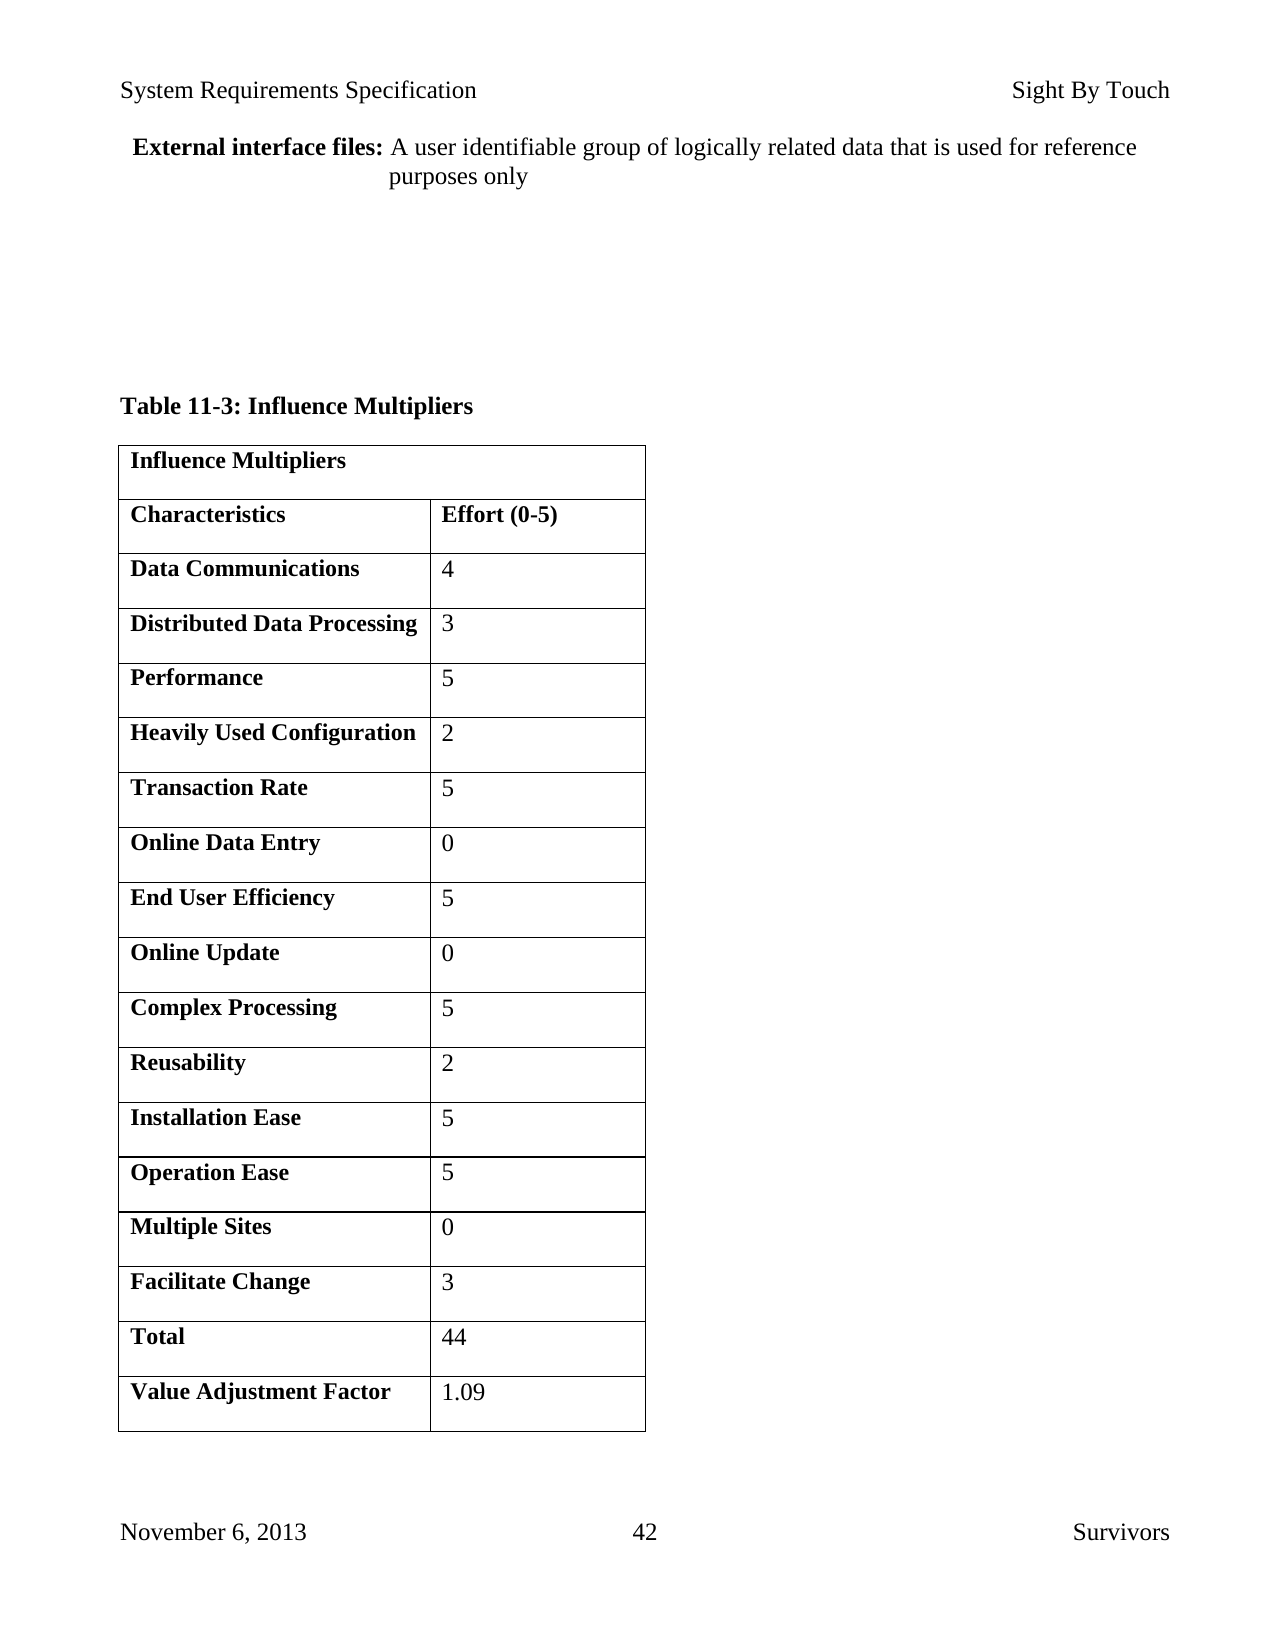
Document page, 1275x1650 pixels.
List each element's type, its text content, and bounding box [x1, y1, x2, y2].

table_cell Facilitate Change [119, 1267, 430, 1321]
table_cell 0 [431, 938, 645, 992]
table_cell 5 [431, 664, 645, 717]
table_cell 5 [431, 993, 645, 1047]
table_cell Reusability [119, 1048, 430, 1102]
table_cell 44 [431, 1322, 645, 1376]
table_cell Characteristics [119, 500, 430, 553]
text Table 11-3: Influence Multipliers [120, 391, 1170, 420]
text purposes only [120, 161, 1170, 190]
table_cell 0 [431, 1213, 645, 1266]
table_cell Operation Ease [119, 1158, 430, 1211]
table_cell 3 [431, 609, 645, 662]
table_header Influence Multipliers [119, 446, 645, 499]
table_cell Online Data Entry [119, 828, 430, 882]
table_cell Multiple Sites [119, 1213, 430, 1266]
table_cell 5 [431, 1103, 645, 1156]
table_cell End User Efficiency [119, 883, 430, 937]
table_cell Distributed Data Processing [119, 609, 430, 662]
table_cell 3 [431, 1267, 645, 1321]
table_cell 2 [431, 718, 645, 772]
table_cell Online Update [119, 938, 430, 992]
table_cell Total [119, 1322, 430, 1376]
table_cell Transaction Rate [119, 773, 430, 827]
table_cell Performance [119, 664, 430, 717]
table_cell 2 [431, 1048, 645, 1102]
table_cell 5 [431, 773, 645, 827]
table_cell 5 [431, 1158, 645, 1211]
table_cell 4 [431, 554, 645, 607]
table_cell Data Communications [119, 554, 430, 607]
table_cell Effort (0-5) [431, 500, 645, 553]
table_cell 5 [431, 883, 645, 937]
table_cell Value Adjustment Factor [119, 1377, 430, 1431]
table_cell 0 [431, 828, 645, 882]
table_cell 1.09 [431, 1377, 645, 1431]
table_cell Installation Ease [119, 1103, 430, 1156]
table_cell Complex Processing [119, 993, 430, 1047]
text External interface files: A user identifiable group of logically related data that is used for reference [120, 132, 1170, 161]
table_cell Heavily Used Configuration [119, 718, 430, 772]
